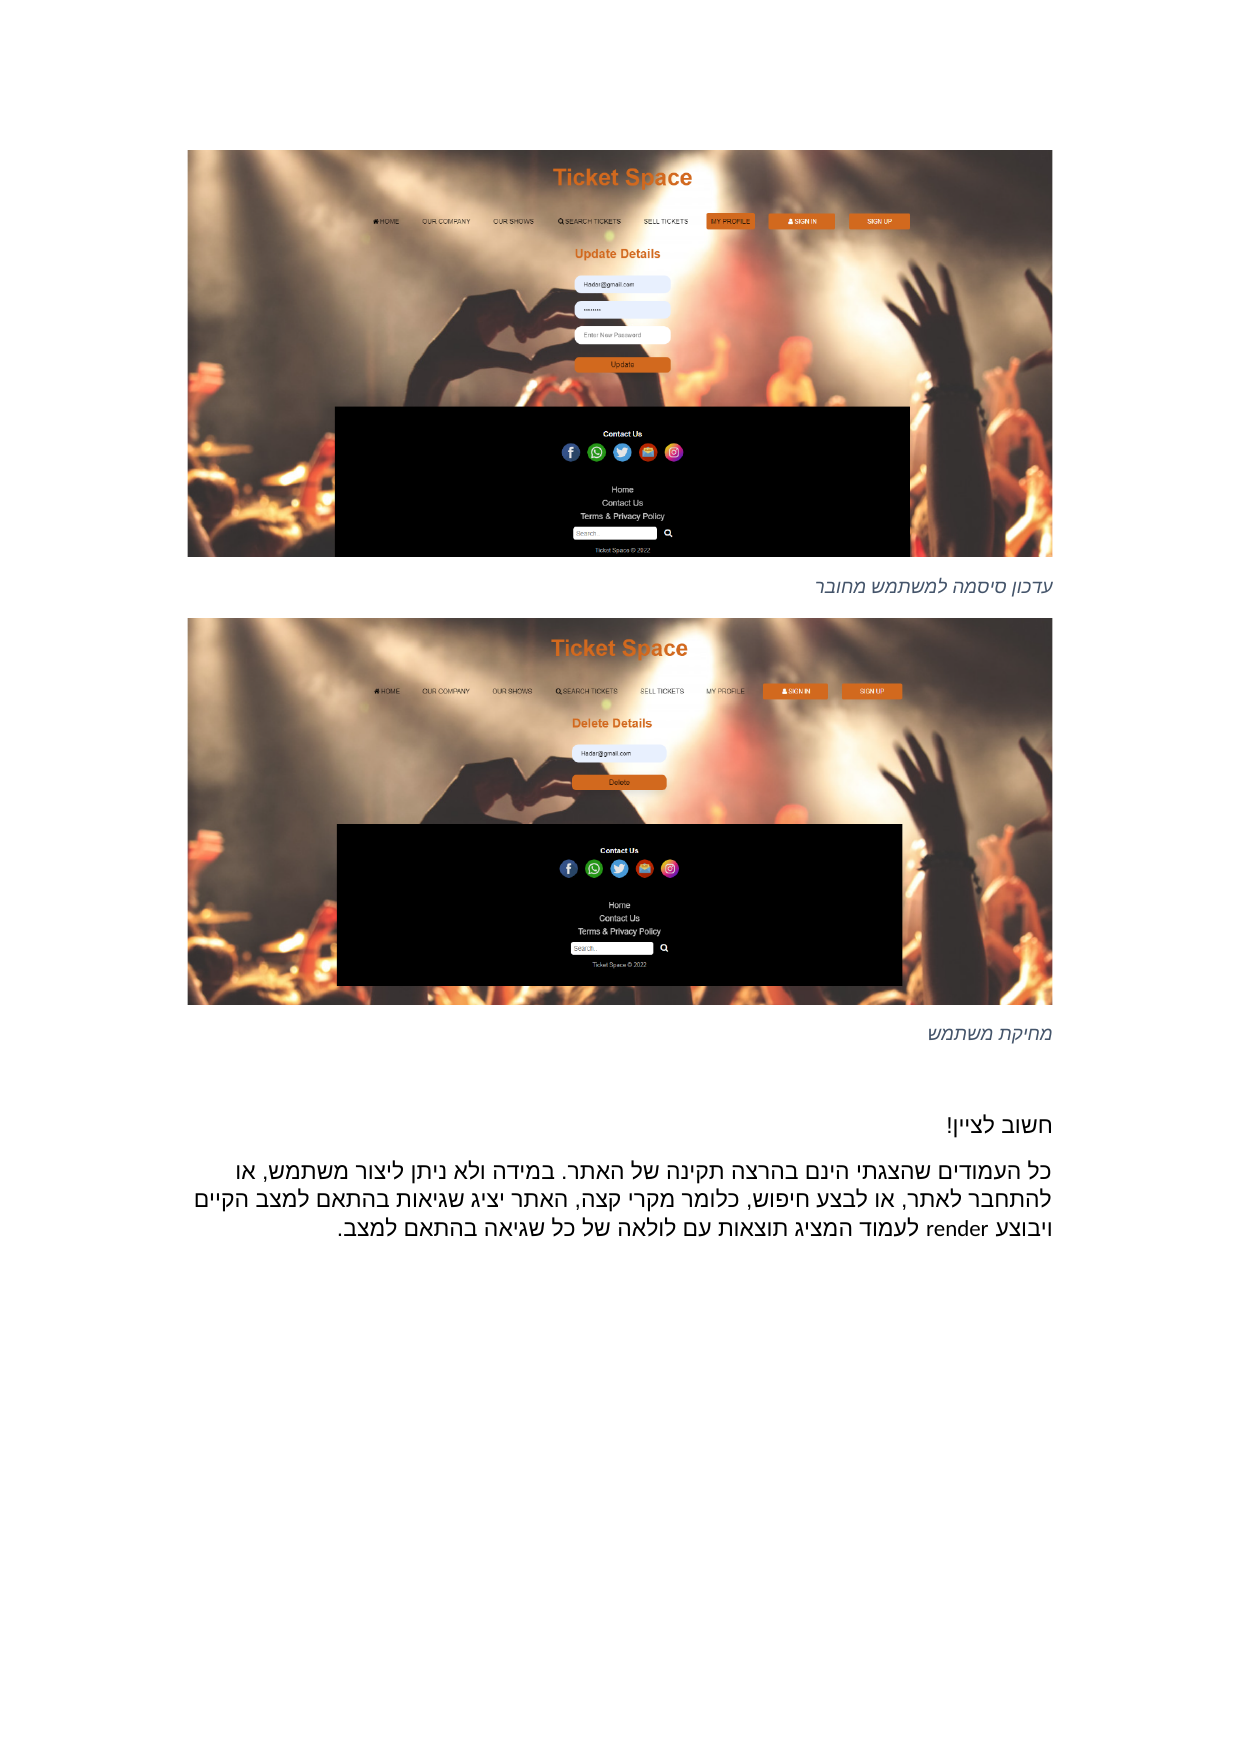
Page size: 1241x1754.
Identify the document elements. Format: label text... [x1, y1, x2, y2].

text חשוב לציין! [187, 1112, 1053, 1139]
picture [187, 150, 1053, 557]
text מחיקת משתמש [187, 1023, 1053, 1045]
picture [187, 618, 1053, 1005]
text כל העמודים שהצגתי הינם בהרצה תקינה של האתר. במידה ולא ניתן ליצור משתמש, או להתחבר לאתר, או לבצע חיפוש, כלומר מקרי קצה, האתר יציג שגיאות בהתאם למצב הקיים ויבוצע render לעמוד המציג תוצאות עם לולאה של כל שגיאה בהתאם למצב. [187, 1158, 1053, 1242]
text עדכון סיסמה למשתמש מחובר [187, 576, 1053, 597]
